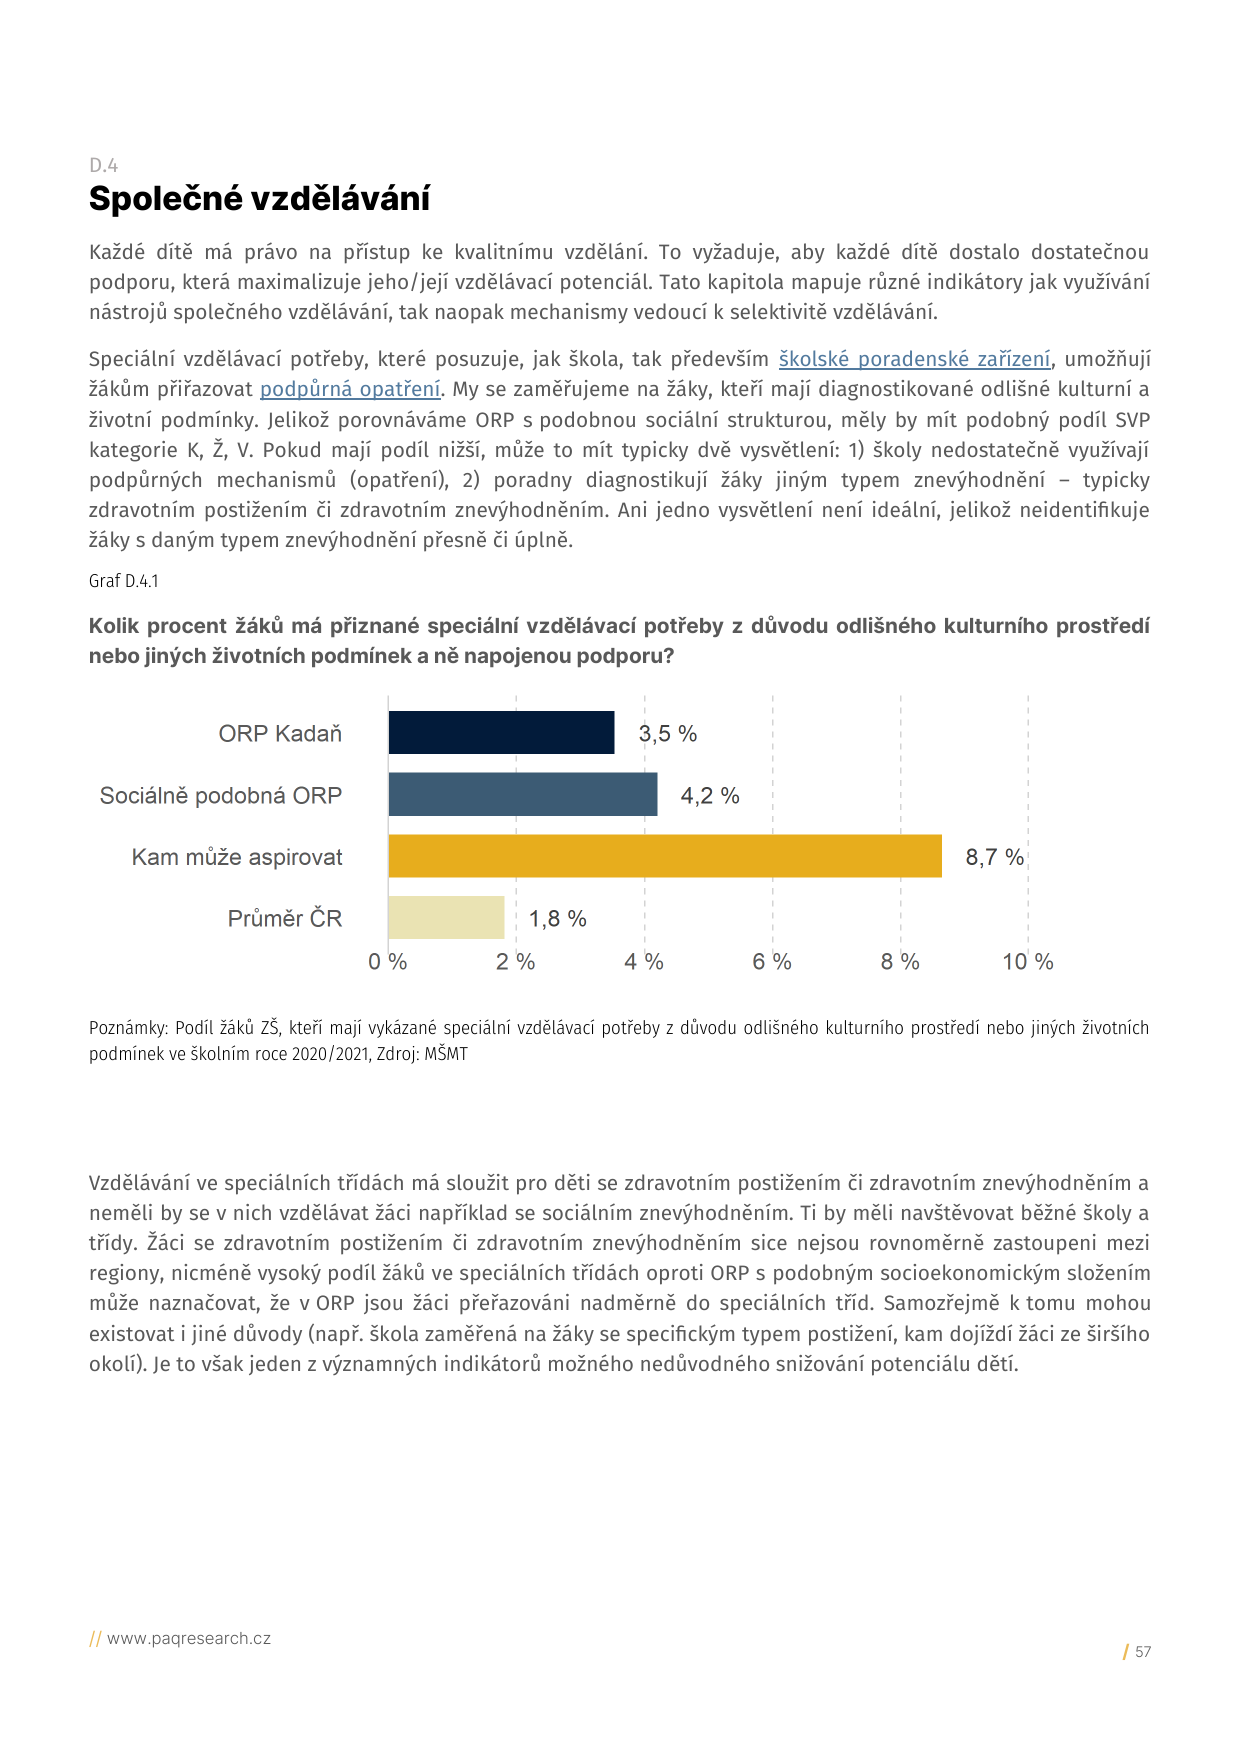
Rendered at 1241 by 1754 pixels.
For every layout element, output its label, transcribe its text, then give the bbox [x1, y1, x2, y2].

text Kolik procent žáků má přiznané speciální vzdělávací potřeby z důvodu odlišného kulturního prostředí nebo jiných životních podmínek a ně napojenou podporu? [89, 608, 1152, 669]
text Vzdělávání ve speciálních třídách má sloužit pro děti se zdravotním postižením či zdravotním znevýhodněním a neměli by se v nich vzdělávat žáci například se sociálním znevýhodněním. Ti by měli navštěvovat běžné školy a třídy. Žáci se zdravotním postižením či zdravotním znevýhodněním sice nejsou rovnoměrně zastoupeni mezi regiony, nicméně vysoký podíl žáků ve speciálních třídách oproti ORP s podobným socioekonomickým složením může naznačovat, že v ORP jsou žáci přeřazováni nadměrně do speciálních tříd. Samozřejmě k tomu mohou existovat i jiné důvody (např. škola zaměřená na žáky se specifickým typem postižení, kam dojíždí žáci ze širšího okolí). Je to však jeden z významných indikátorů možného nedůvodného snižování potenciálu dětí. [89, 1165, 1152, 1377]
picture [88, 668, 1139, 1001]
text Graf D.4.1 [89, 570, 1152, 593]
text Každé dítě má právo na přístup ke kvalitnímu vzdělání. To vyžaduje, aby každé dítě dostalo dostatečnou podporu, která maximalizuje jeho/její vzdělávací potenciál. Tato kapitola mapuje různé indikátory jak využívání nástrojů společného vzdělávání, tak naopak mechanismy vedoucí k selektivitě vzdělávání. [89, 235, 1152, 325]
text Speciální vzdělávací potřeby, které posuzuje, jak škola, tak především školské poradenské zařízení, umožňují žákům přiřazovat podpůrná opatření. My se zaměřujeme na žáky, kteří mají diagnostikované odlišné kulturní a životní podmínky. Jelikož porovnáváme ORP s podobnou sociální strukturou, měly by mít podobný podíl SVP kategorie K, Ž, V. Pokud mají podíl nižší, může to mít typicky dvě vysvětlení: 1) školy nedostatečně využívají podpůrných mechanismů (opatření), 2) poradny diagnostikují žáky jiným typem znevýhodnění – typicky zdravotním postižením či zdravotním znevýhodněním. Ani jedno vysvětlení není ideální, jelikož neidentifikuje žáky s daným typem znevýhodnění přesně či úplně. [89, 342, 1152, 553]
text D.4 [89, 148, 1152, 178]
text Poznámky: Podíl žáků ZŠ, kteří mají vykázané speciální vzdělávací potřeby z důvodu odlišného kulturního prostředí nebo jiných životních podmínek ve školním roce 2020/2021, Zdroj: MŠMT [89, 1017, 1152, 1065]
subtitle Společné vzdělávání [89, 178, 1152, 218]
